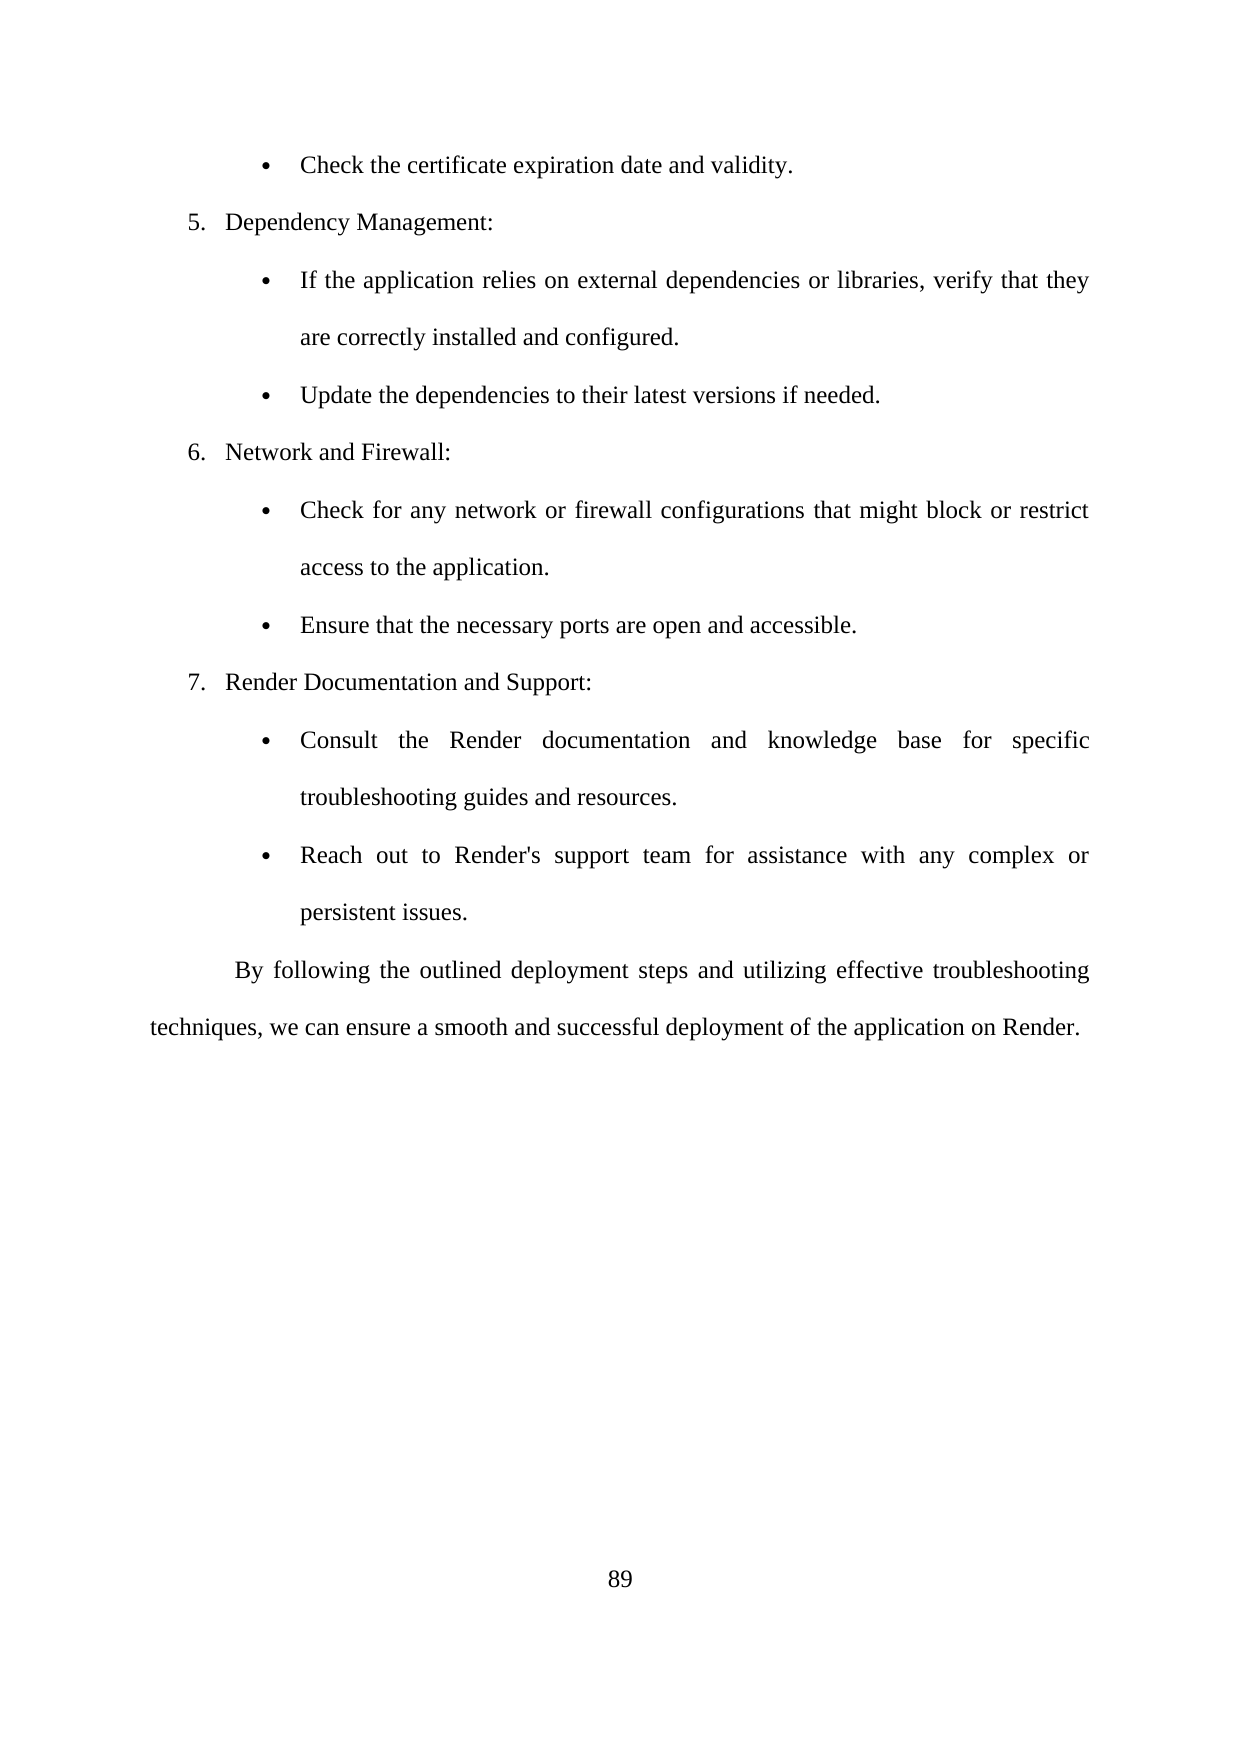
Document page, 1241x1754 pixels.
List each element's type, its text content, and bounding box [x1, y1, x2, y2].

text By following the outlined deployment steps and utilizing effective troubleshooting techniques, we can ensure a smooth and successful deployment of the application on Render. [150, 955, 1090, 1041]
list Ensure that the necessary ports are open and accessible. [262, 610, 1090, 639]
list Consult the Render documentation and knowledge base for specific troubleshooting guides and resources. [262, 725, 1090, 811]
list Reach out to Render's support team for assistance with any complex or persistent issues. [262, 840, 1090, 926]
list Network and Firewall: [187, 437, 1090, 466]
list Update the dependencies to their latest versions if needed. [262, 380, 1090, 409]
list Check the certificate expiration date and validity. [262, 150, 1090, 179]
list Dependency Management: [187, 207, 1090, 236]
list If the application relies on external dependencies or libraries, verify that they are correctly installed and configured. [262, 265, 1090, 351]
list Check for any network or firewall configurations that might block or restrict access to the application. [262, 495, 1090, 581]
list Render Documentation and Support: [187, 667, 1090, 696]
